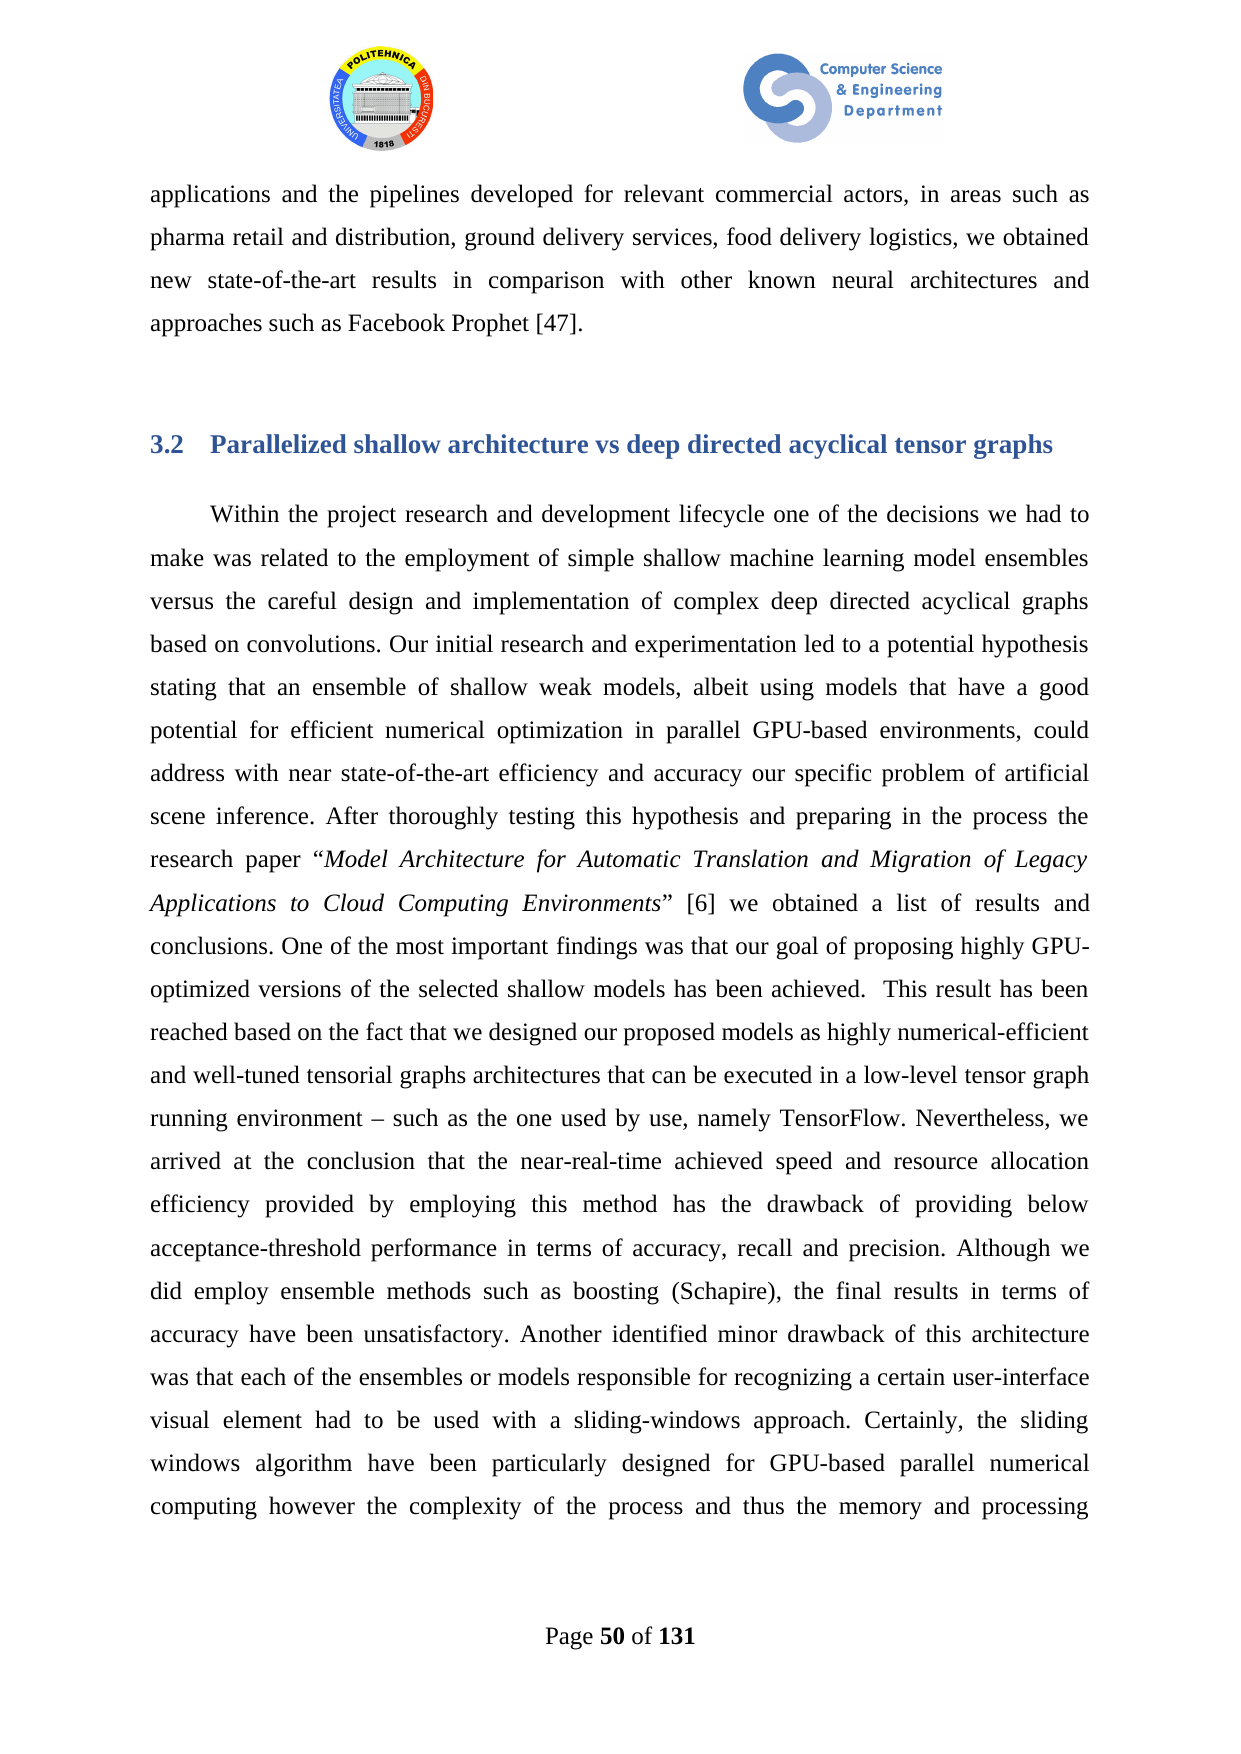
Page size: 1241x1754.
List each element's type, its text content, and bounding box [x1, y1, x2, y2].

picture [329, 46, 434, 151]
picture [742, 53, 946, 144]
subtitle Parallelized shallow architecture vs deep directed acyclical tensor graphs [150, 428, 1090, 459]
